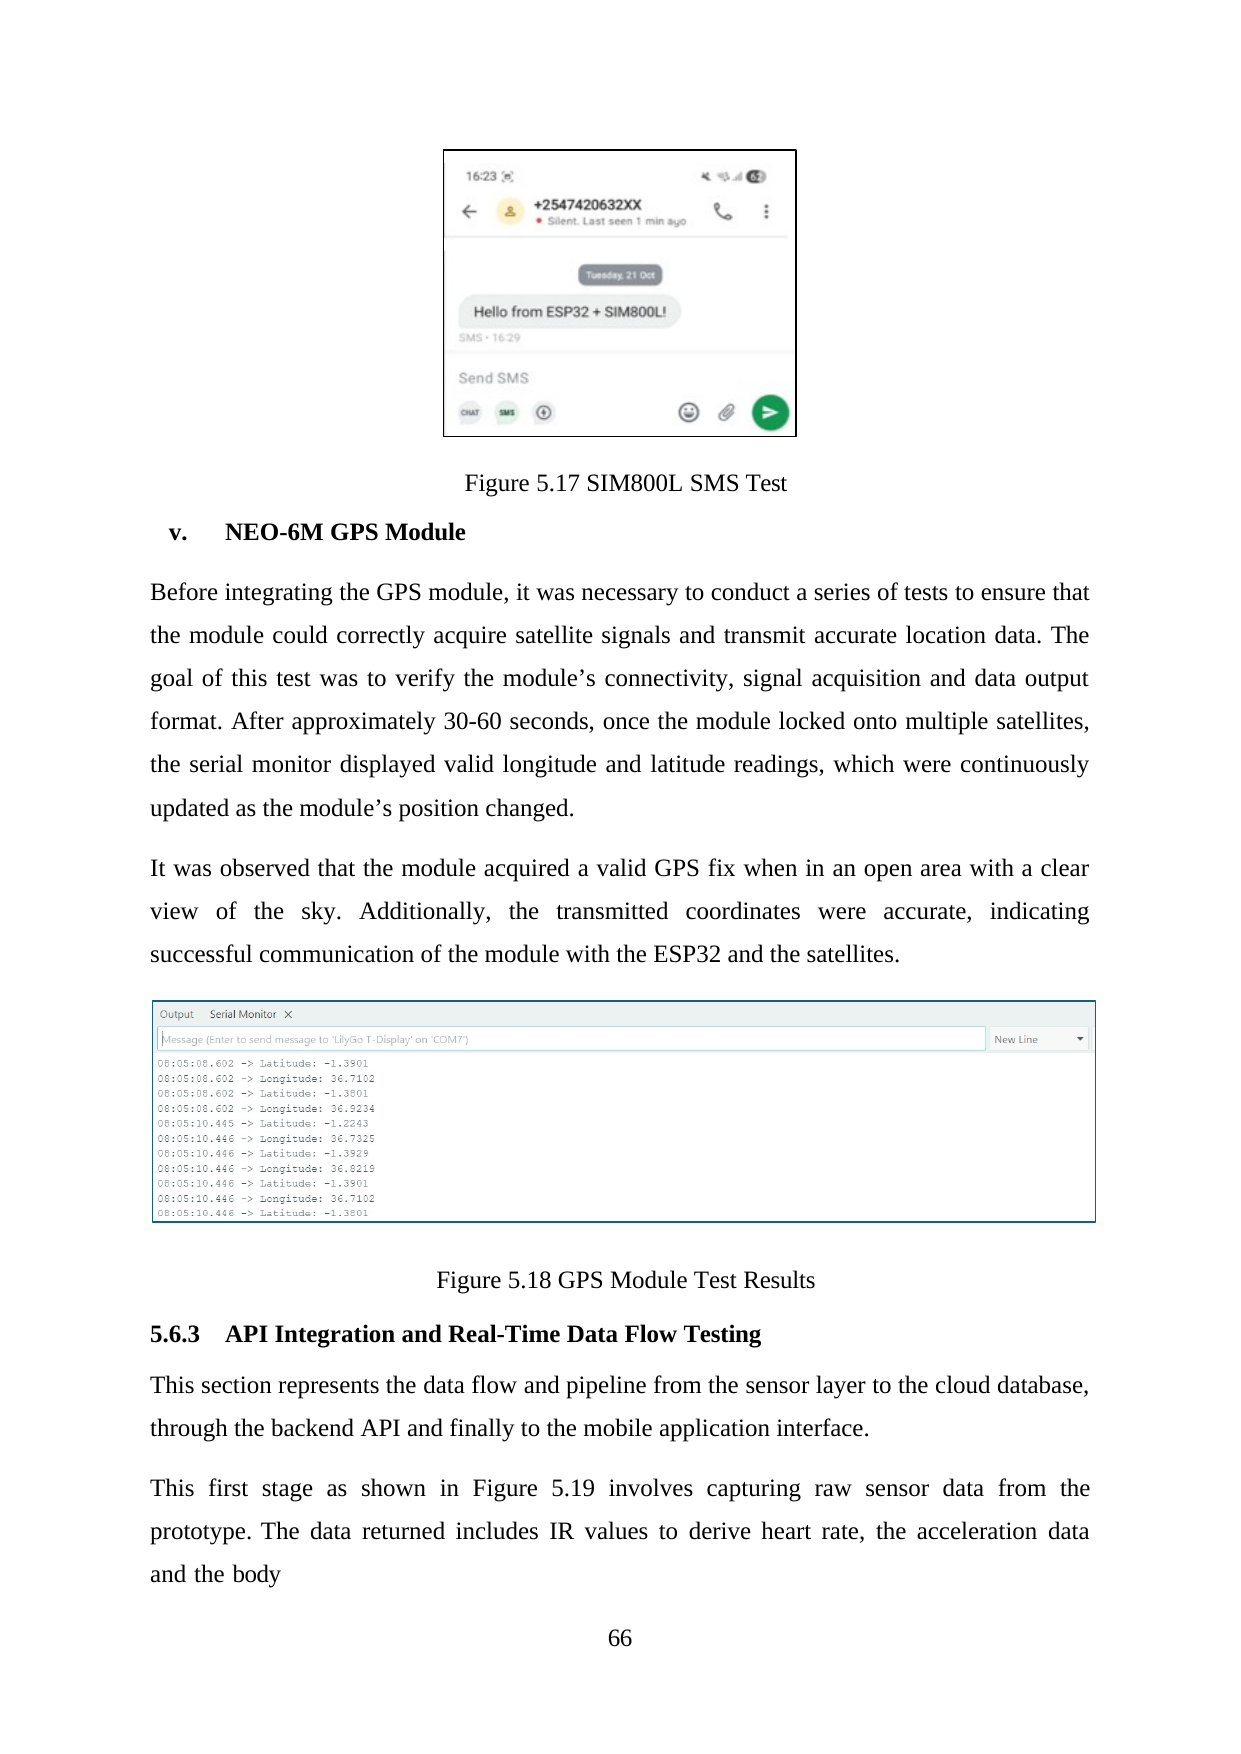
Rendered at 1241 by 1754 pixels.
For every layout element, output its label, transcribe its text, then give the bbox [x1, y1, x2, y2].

picture [153, 1002, 1095, 1216]
text This first stage as shown in Figure 5.19 involves capturing raw sensor data from the prototype. The data returned includes IR values to derive heart rate, the acceleration data and the body [150, 1473, 1090, 1588]
text Figure 5.18 GPS Module Test Results [159, 1265, 1093, 1294]
text Figure 5.17 SIM800L SMS Test [159, 468, 1093, 497]
text This section represents the data flow and pipeline from the sensor layer to the cloud database, through the backend API and finally to the mobile application interface. [150, 1370, 1090, 1442]
subtitle API Integration and Real-Time Data Flow Testing [150, 1319, 1107, 1347]
text It was observed that the module acquired a valid GPS fix when in an open area with a clear view of the sky. Additionally, the transmitted coordinates were accurate, indicating successful communication of the module with the ESP32 and the satellites. [150, 853, 1090, 968]
subtitle NEO-6M GPS Module [169, 517, 1107, 546]
picture [444, 163, 795, 436]
text Before integrating the GPS module, it was necessary to conduct a series of tests to ensure that the module could correctly acquire satellite signals and transmit accurate location data. The goal of this test was to verify the module’s connectivity, signal acquisition and data output format. After approximately 30-60 seconds, once the module locked onto multiple satellites, the serial monitor displayed valid longitude and latitude readings, which were continuously updated as the module’s position changed. [150, 577, 1091, 821]
